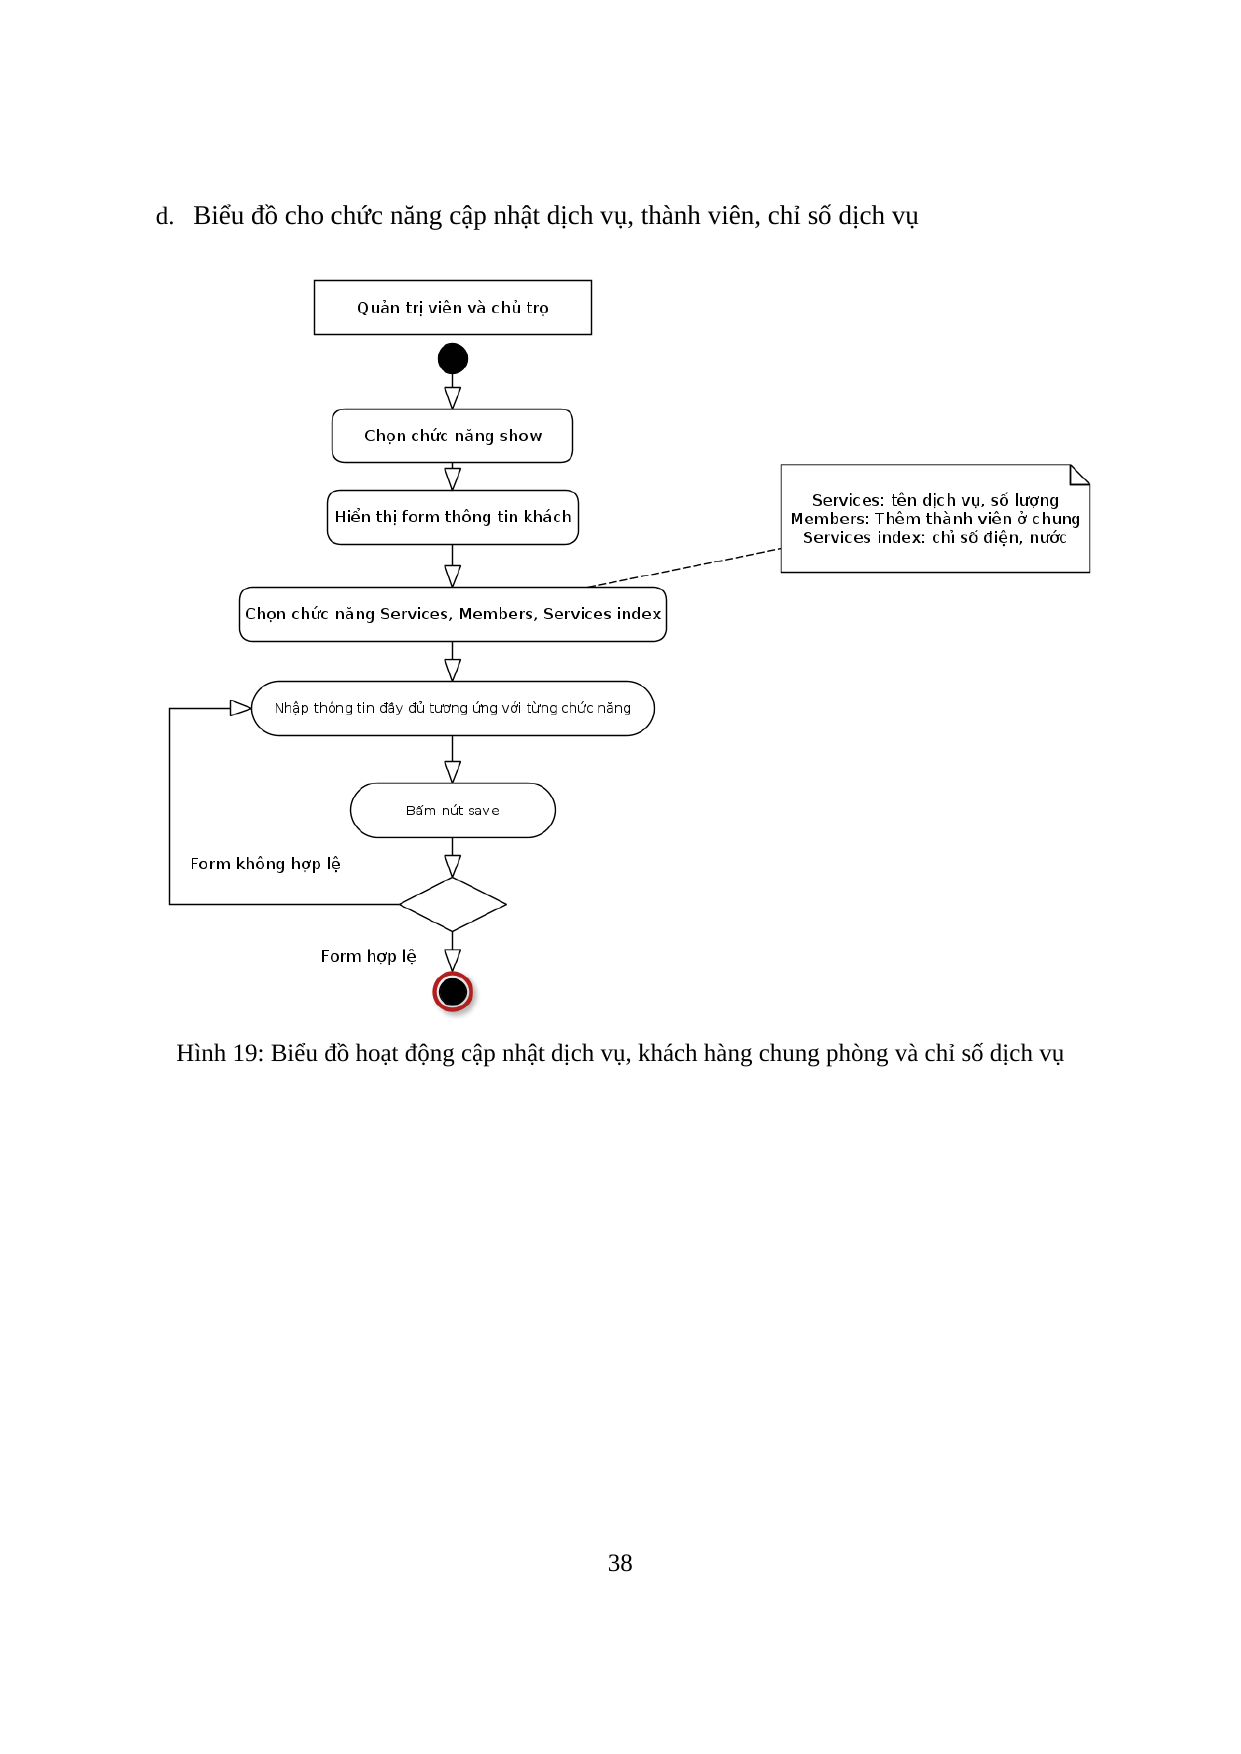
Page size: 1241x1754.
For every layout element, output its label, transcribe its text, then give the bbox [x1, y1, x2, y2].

picture [137, 243, 1104, 1033]
list d. Biểu đồ cho chức năng cập nhật dịch vụ, thành viên, chỉ số dịch vụ [156, 199, 1122, 231]
